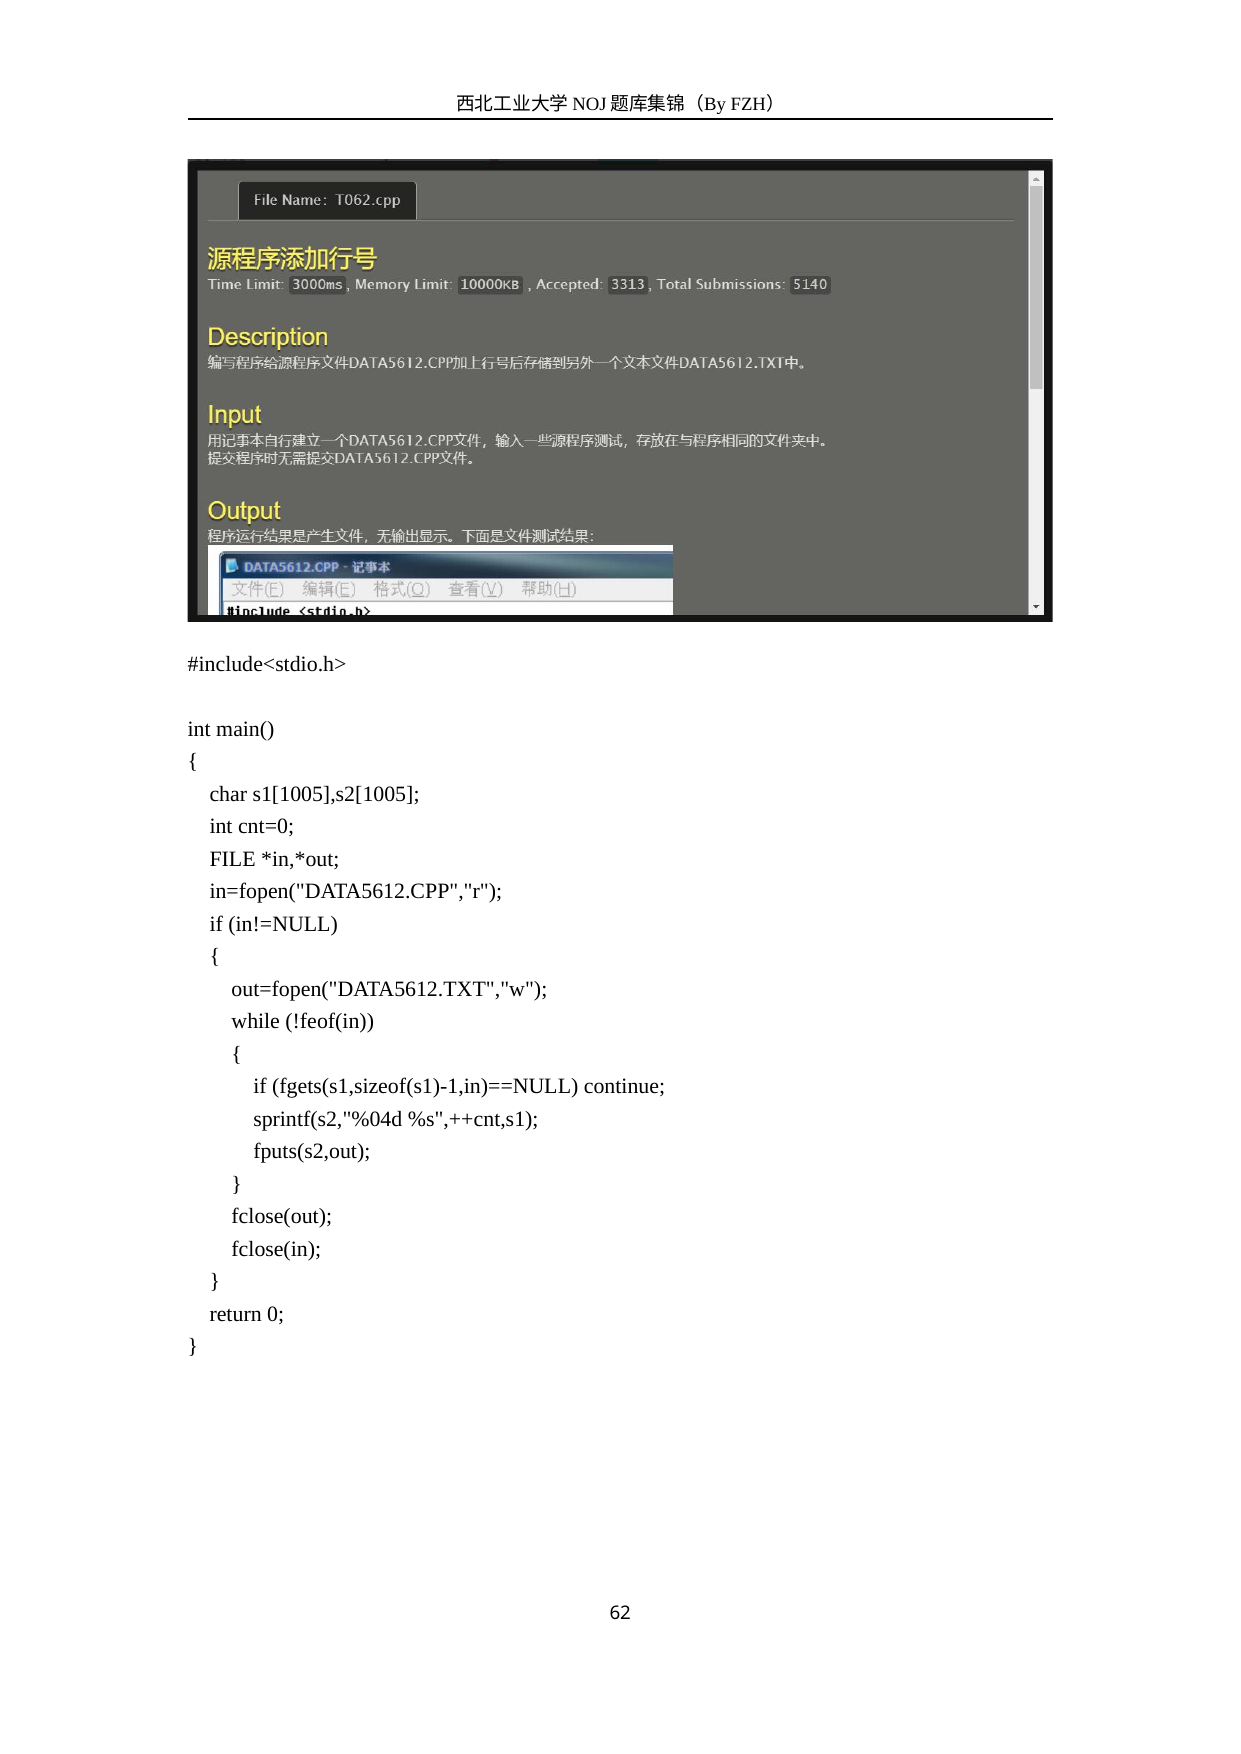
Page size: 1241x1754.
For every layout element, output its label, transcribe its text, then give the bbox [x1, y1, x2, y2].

text fclose(in); [187, 1232, 1053, 1265]
text FILE *in,*out; [187, 842, 1053, 875]
text #include<stdio.h> [187, 647, 1053, 680]
text } [187, 1330, 1053, 1362]
text fclose(out); [187, 1200, 1053, 1232]
text int main() [187, 712, 1053, 745]
text { [187, 940, 1053, 972]
text in=fopen("DATA5612.CPP","r"); [187, 875, 1053, 907]
text { [187, 1037, 1053, 1070]
text sprintf(s2,"%04d %s",++cnt,s1); [187, 1102, 1053, 1135]
text if (in!=NULL) [187, 907, 1053, 940]
text { [187, 745, 1053, 777]
text char s1[1005],s2[1005]; [187, 777, 1053, 810]
text if (fgets(s1,sizeof(s1)-1,in)==NULL) continue; [187, 1070, 1053, 1102]
text out=fopen("DATA5612.TXT","w"); [187, 972, 1053, 1005]
text while (!feof(in)) [187, 1005, 1053, 1037]
text return 0; [187, 1297, 1053, 1330]
text } [187, 1265, 1053, 1297]
text } [187, 1167, 1053, 1200]
text int cnt=0; [187, 810, 1053, 842]
picture [187, 159, 1053, 622]
text fputs(s2,out); [187, 1135, 1053, 1167]
